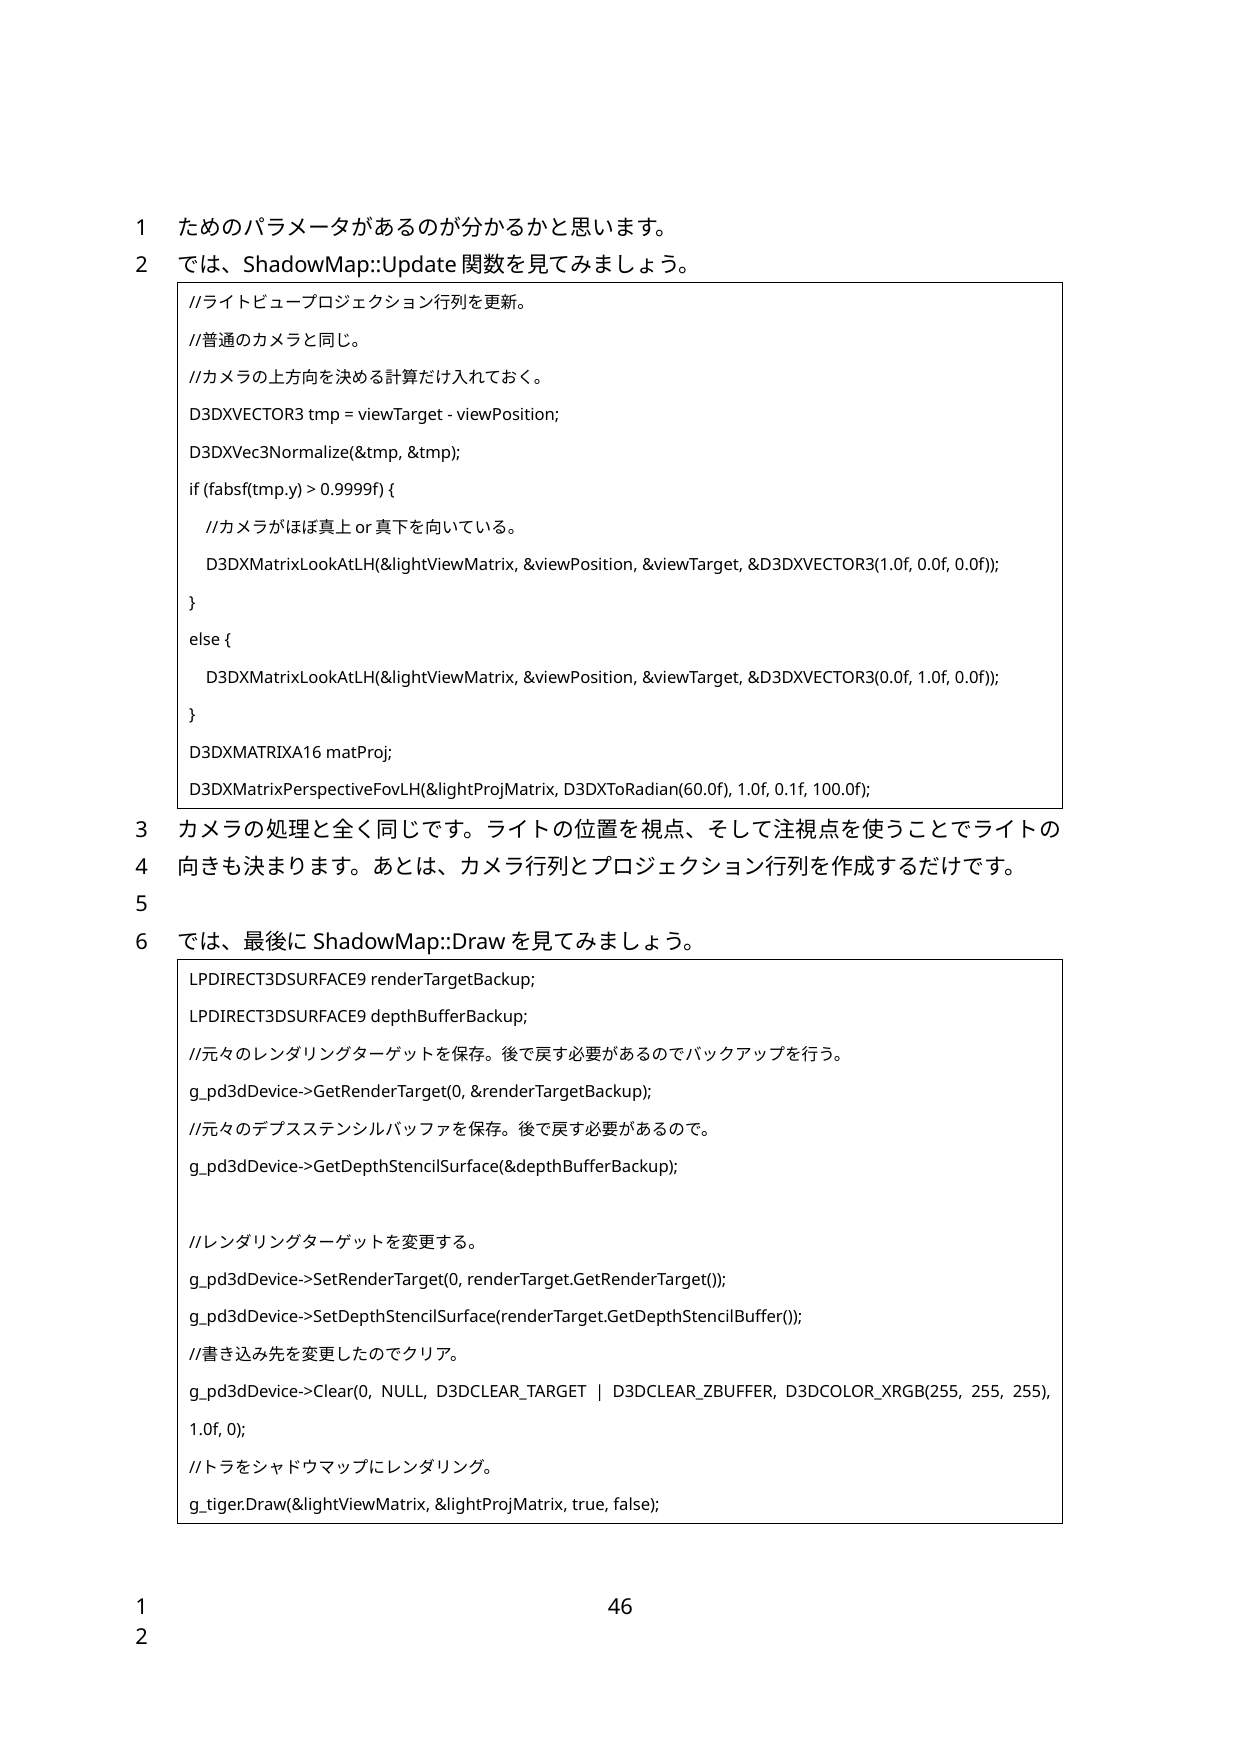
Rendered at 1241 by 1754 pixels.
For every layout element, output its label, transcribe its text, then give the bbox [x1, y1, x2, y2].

text では、ShadowMap::Update関数を見てみましょう。 [177, 244, 1063, 282]
table_header //ライトビュープロジェクション行列を更新。 //普通のカメラと同じ。 //カメラの上方向を決める計算だけ入れておく。 D3DXVECTOR3 tmp = viewTarget - viewPosition; D3DXVec3Normalize(&tmp, &tmp); if (fabsf(tmp.y) > 0.9999f) { //カメラがほぼ真上or真下を向いている。 D3DXMatrixLookAtLH(&lightViewMatrix, &viewPosition, &viewTarget, &D3DXVECTOR3(1.0f, 0.0f, 0.0f)); } else { D3DXMatrixLookAtLH(&lightViewMatrix, &viewPosition, &viewTarget, &D3DXVECTOR3(0.0f, 1.0f, 0.0f)); } D3DXMATRIXA16 matProj; D3DXMatrixPerspectiveFovLH(&lightProjMatrix, D3DXToRadian(60.0f), 1.0f, 0.1f, 100.0f); [178, 283, 1062, 808]
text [177, 207, 1063, 244]
text では、最後にShadowMap::Drawを見てみましょう。 [177, 921, 1063, 959]
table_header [178, 960, 1062, 1522]
text カメラの処理と全く同じです。ライトの位置を視点、そして注視点を使うことでライトの向きも決まります。あとは、カメラ行列とプロジェクション行列を作成するだけです。 [177, 809, 1063, 884]
